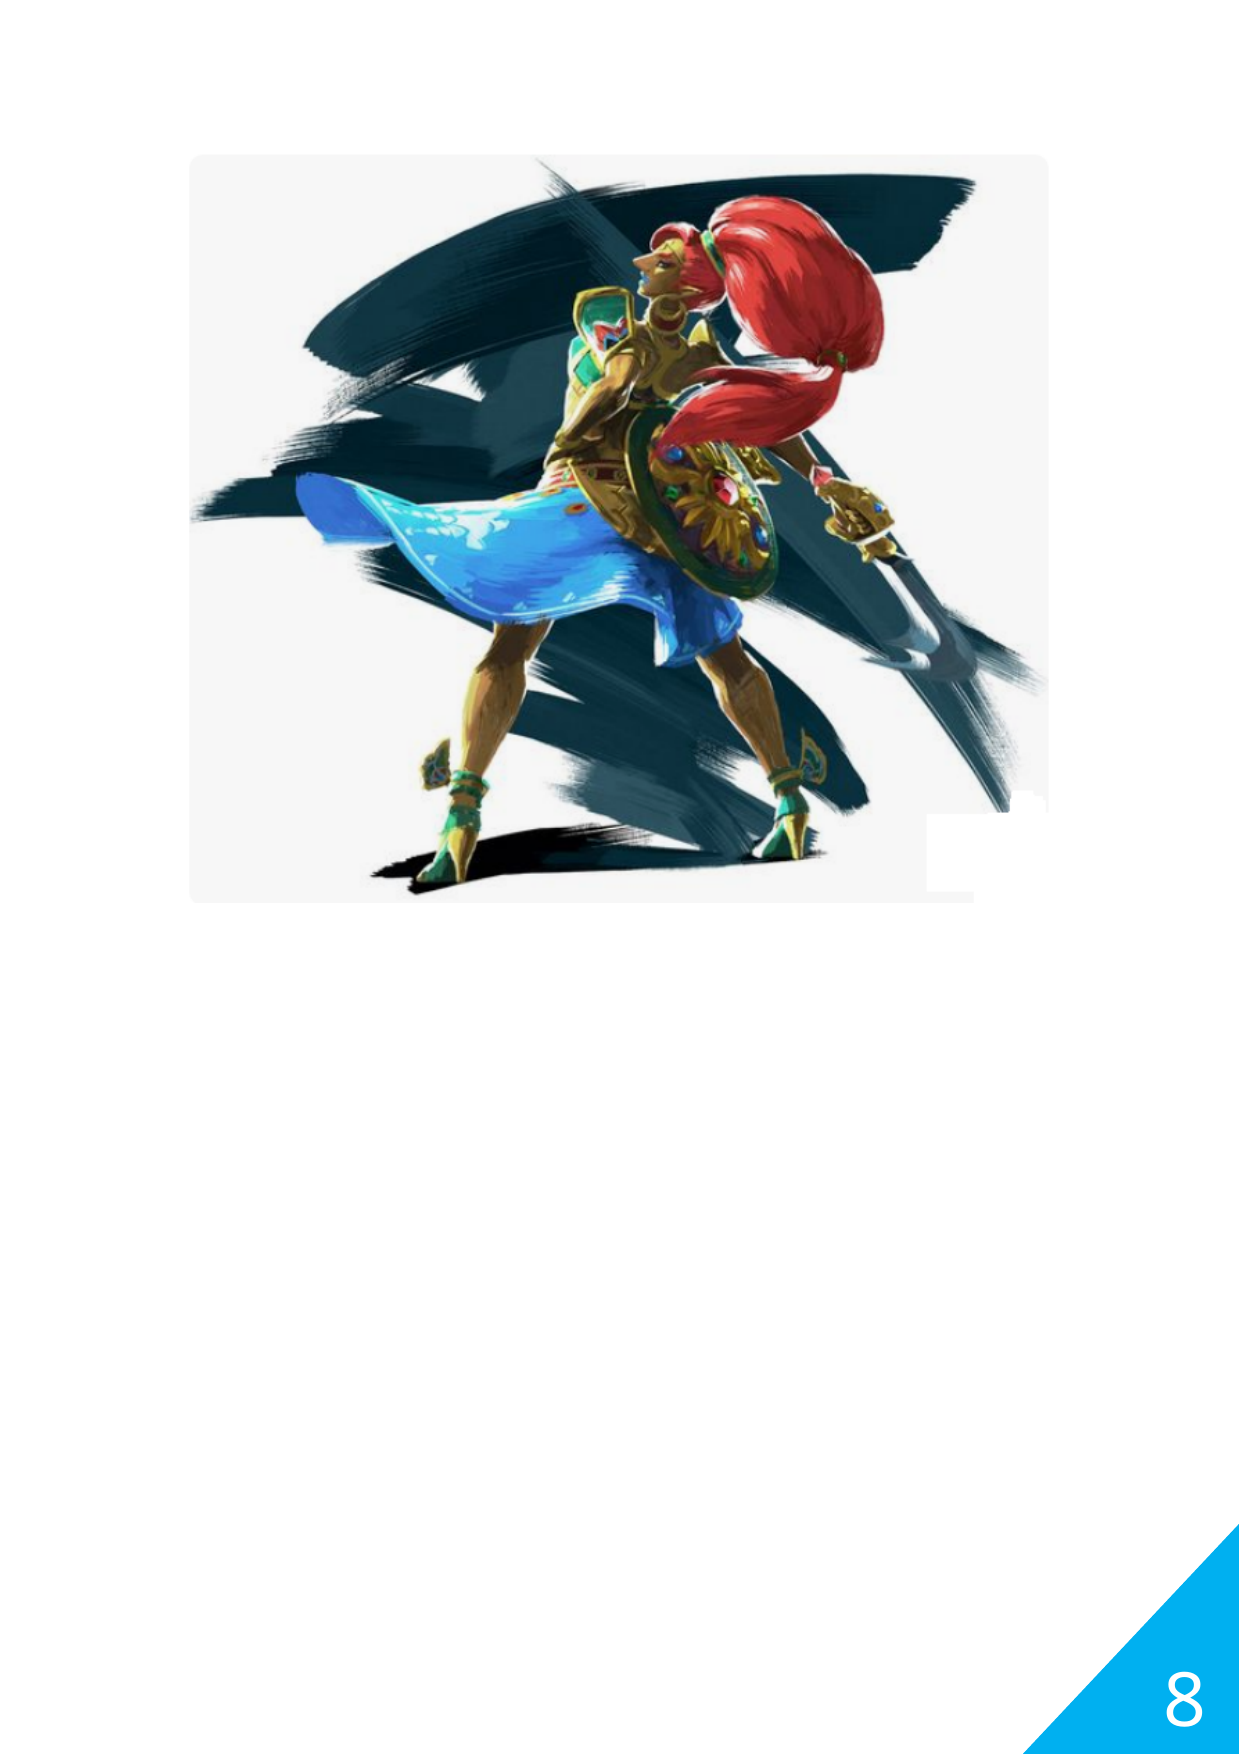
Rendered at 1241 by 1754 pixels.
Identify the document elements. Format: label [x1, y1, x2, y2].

picture [188, 152, 1053, 903]
